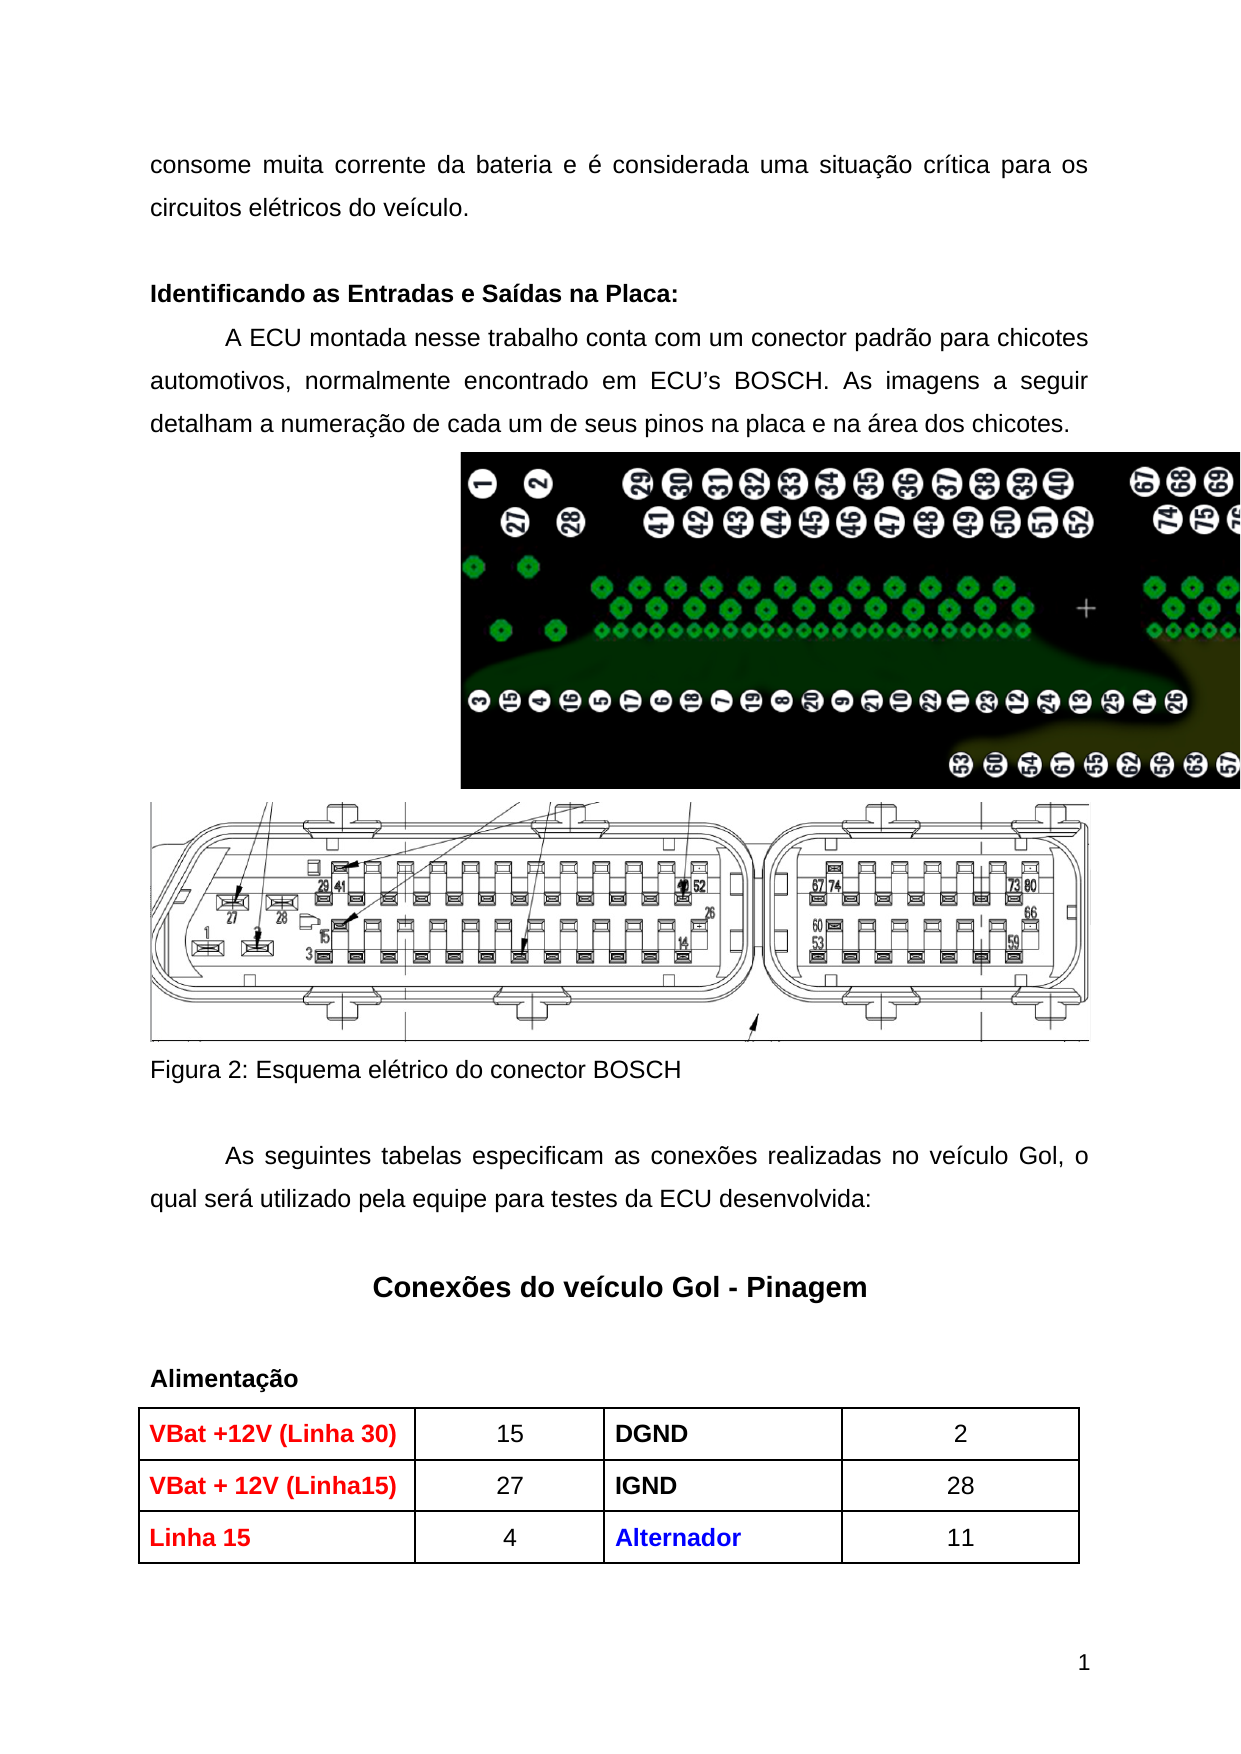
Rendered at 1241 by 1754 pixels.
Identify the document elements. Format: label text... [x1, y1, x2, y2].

text Figura 2: Esquema elétrico do conector BOSCH [150, 1055, 1090, 1083]
text Conexões do veículo Gol - Pinagem [150, 1270, 1090, 1304]
text Identificando as Entradas e Saídas na Placa: [150, 279, 1090, 308]
table_cell IGND [605, 1461, 841, 1510]
table_cell VBat + 12V (Linha15) [140, 1461, 414, 1510]
table_cell 28 [843, 1461, 1078, 1510]
table_cell Linha 15 [140, 1512, 414, 1562]
text As seguintes tabelas especificam as conexões realizadas no veículo Gol, o qual será utilizado pela equipe para testes da ECU desenvolvida: [150, 1141, 1090, 1213]
picture [150, 802, 1091, 1042]
text A ECU montada nesse trabalho conta com um conector padrão para chicotes automotivos, normalmente encontrado em ECU’s BOSCH. As imagens a seguir detalham a numeração de cada um de seus pinos na placa e na área dos chicotes. [150, 322, 1090, 437]
picture [462, 452, 1241, 789]
table_header 2 [843, 1409, 1078, 1458]
table_header DGND [605, 1409, 841, 1458]
text Alimentação [150, 1364, 1090, 1392]
table_header 15 [416, 1409, 603, 1458]
table_cell 11 [843, 1512, 1078, 1562]
table_header VBat +12V (Linha 30) [140, 1409, 414, 1458]
table_cell 27 [416, 1461, 603, 1510]
table_cell Alternador [605, 1512, 841, 1562]
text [150, 150, 1090, 222]
table_cell 4 [416, 1512, 603, 1562]
